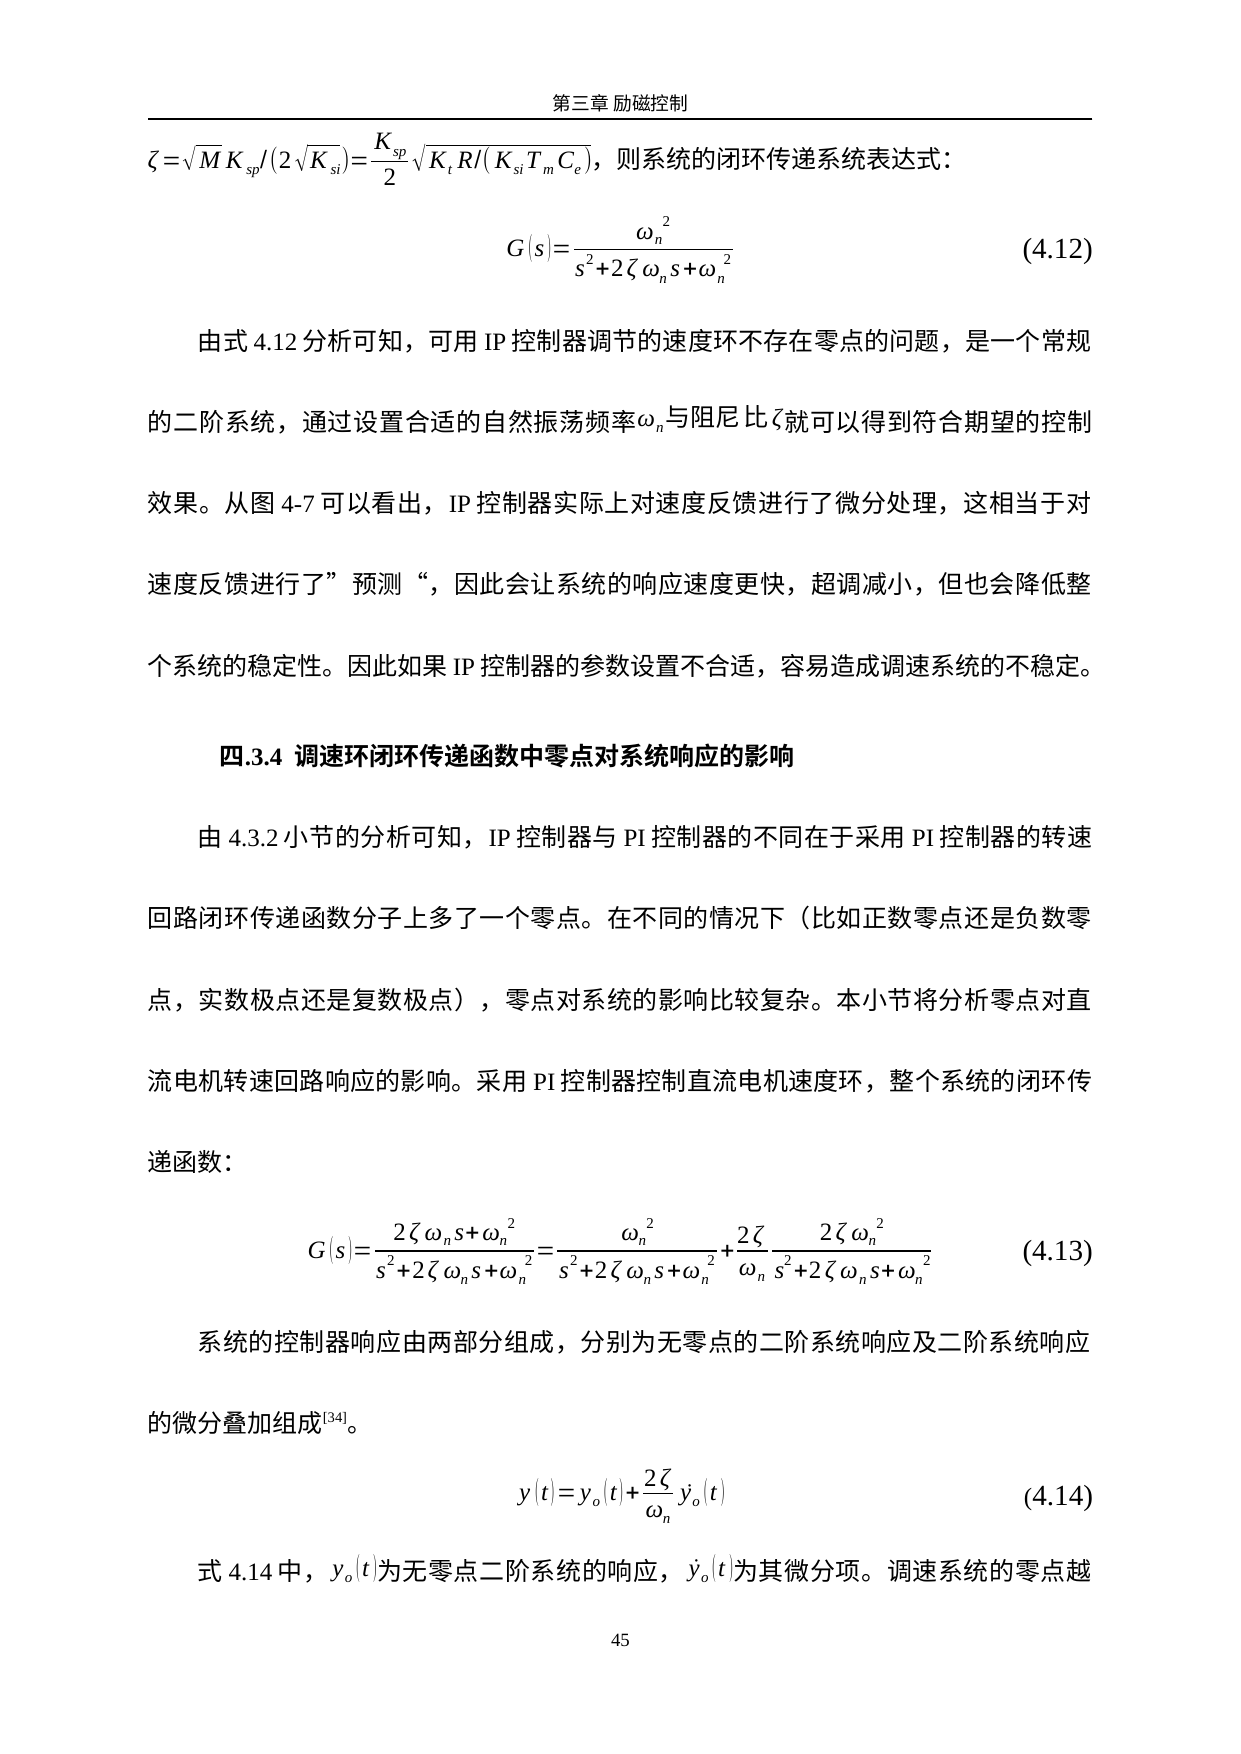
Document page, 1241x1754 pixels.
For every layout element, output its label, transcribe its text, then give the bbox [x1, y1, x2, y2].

text (4.13) [191, 1202, 1092, 1300]
subtitle 调速环闭环传递函数中零点对系统响应的影响 [169, 722, 1071, 787]
text 由式4.12分析可知，可用IP控制器调节的速度环不存在零点的问题，是一个常规的二阶系统，通过设置合适的自然振荡频率就可以得到符合期望的控制效果。从图4-7可以看出，IP控制器实际上对速度反馈进行了微分处理，这相当于对速度反馈进行了”预测“，因此会让系统的响应速度更快，超调减小，但也会降低整个系统的稳定性。因此如果IP控制器的参数设置不合适，容易造成调速系统的不稳定。 [148, 307, 1092, 697]
text 系统的控制器响应由两部分组成，分别为无零点的二阶系统响应及二阶系统响应的微分叠加组成[34]。 [148, 1308, 1092, 1454]
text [148, 127, 1092, 192]
text 由4.3.2小节的分析可知，IP控制器与PI控制器的不同在于采用PI控制器的转速回路闭环传递函数分子上多了一个零点。在不同的情况下（比如正数零点还是负数零点，实数极点还是复数极点），零点对系统的影响比较复杂。本小节将分析零点对直流电机转速回路响应的影响。采用PI控制器控制直流电机速度环，整个系统的闭环传递函数： [148, 803, 1092, 1193]
text (4.12) [148, 201, 1092, 298]
text (4.14) [148, 1463, 1092, 1528]
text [148, 1537, 1092, 1602]
